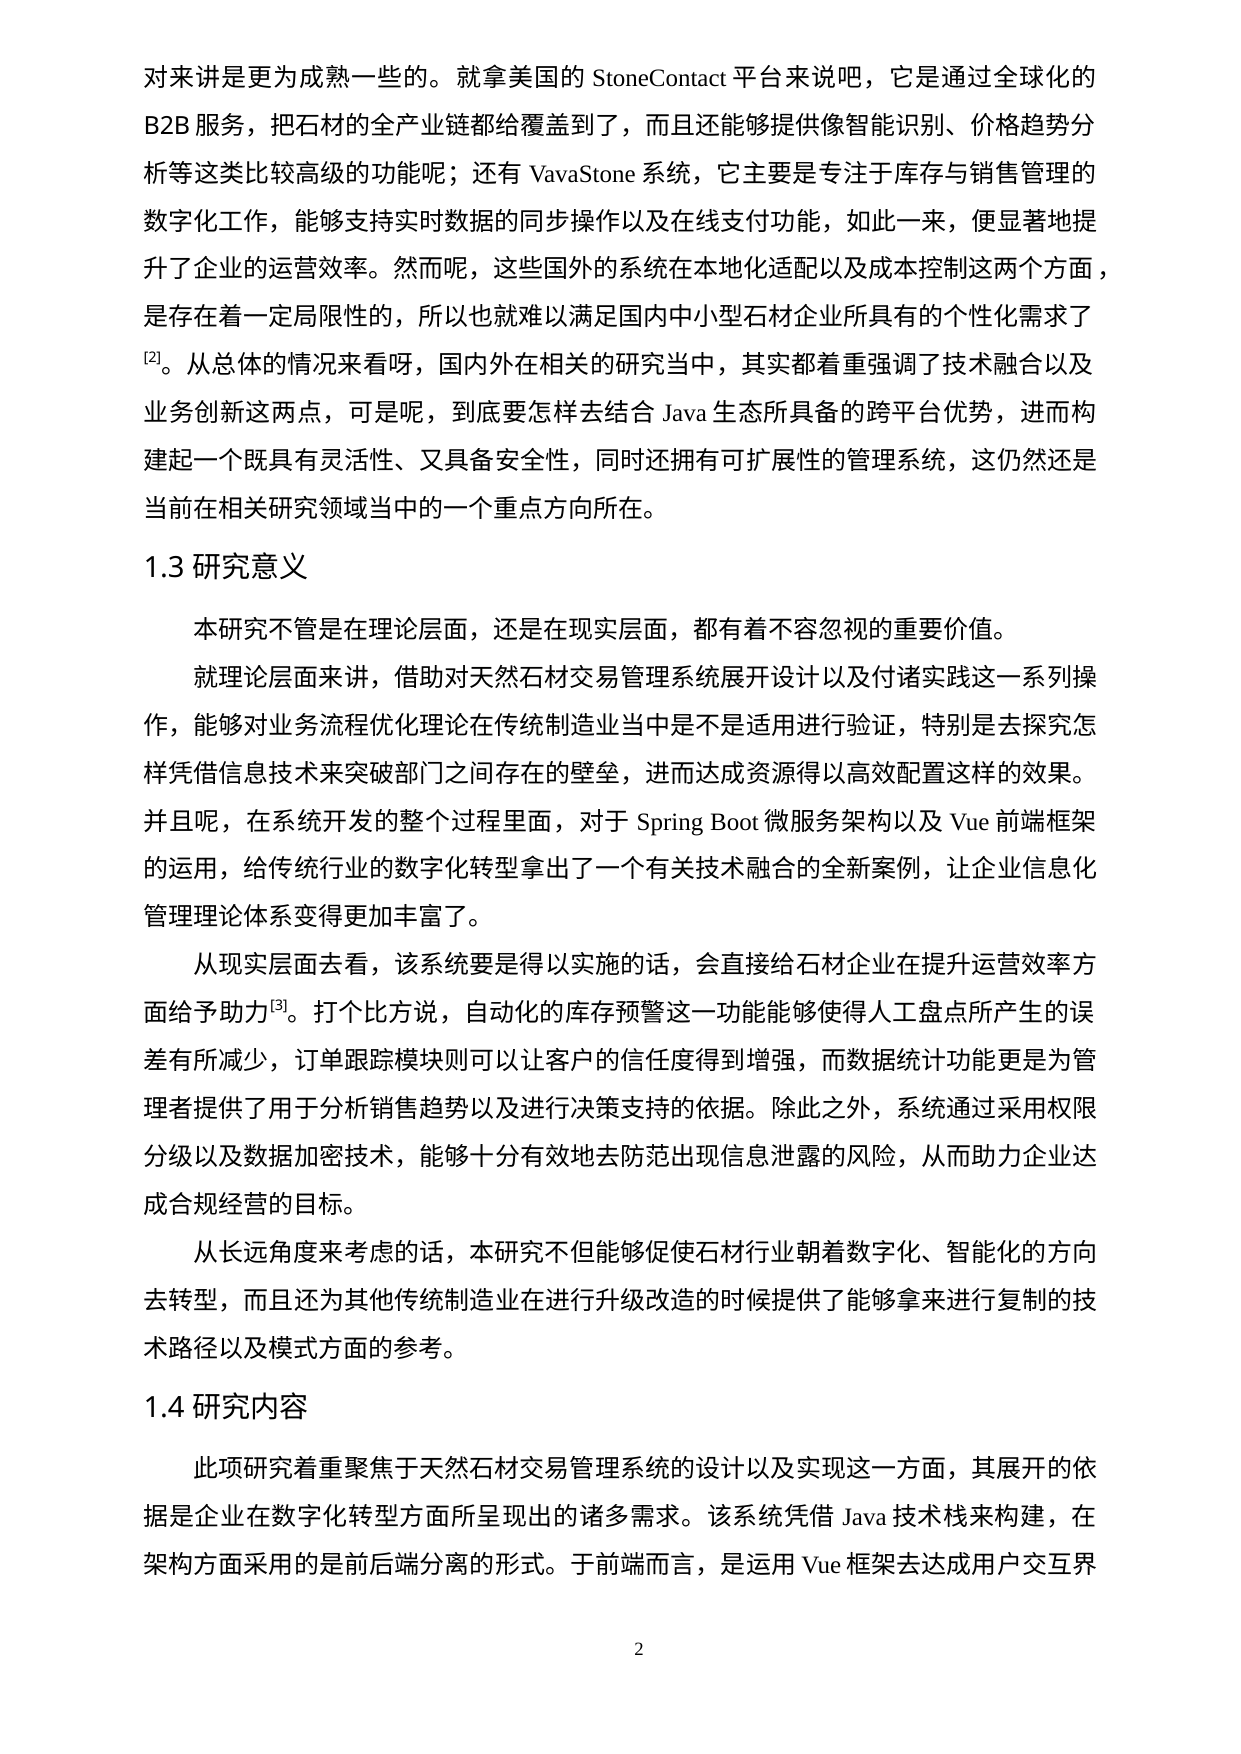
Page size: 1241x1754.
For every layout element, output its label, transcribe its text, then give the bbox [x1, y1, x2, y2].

text 从现实层面去看，该系统要是得以实施的话，会直接给石材企业在提升运营效率方面给予助力[3]。打个比方说，自动化的库存预警这一功能能够使得人工盘点所产生的误差有所减少，订单跟踪模块则可以让客户的信任度得到增强，而数据统计功能更是为管理者提供了用于分析销售趋势以及进行决策支持的依据。除此之外，系统通过采用权限分级以及数据加密技术，能够十分有效地去防范出现信息泄露的风险，从而助力企业达成合规经营的目标。 [143, 935, 1097, 1223]
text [143, 48, 1097, 527]
subtitle 研究内容 [143, 1379, 1097, 1427]
subtitle 研究意义 [143, 539, 1097, 587]
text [143, 1439, 1097, 1583]
text 就理论层面来讲，借助对天然石材交易管理系统展开设计以及付诸实践这一系列操作，能够对业务流程优化理论在传统制造业当中是不是适用进行验证，特别是去探究怎样凭借信息技术来突破部门之间存在的壁垒，进而达成资源得以高效配置这样的效果。并且呢，在系统开发的整个过程里面，对于Spring Boot微服务架构以及Vue前端框架的运用，给传统行业的数字化转型拿出了一个有关技术融合的全新案例，让企业信息化管理理论体系变得更加丰富了。 [143, 648, 1097, 935]
text 从长远角度来考虑的话，本研究不但能够促使石材行业朝着数字化、智能化的方向去转型，而且还为其他传统制造业在进行升级改造的时候提供了能够拿来进行复制的技术路径以及模式方面的参考。 [143, 1223, 1097, 1367]
text 本研究不管是在理论层面，还是在现实层面，都有着不容忽视的重要价值。 [143, 600, 1097, 648]
